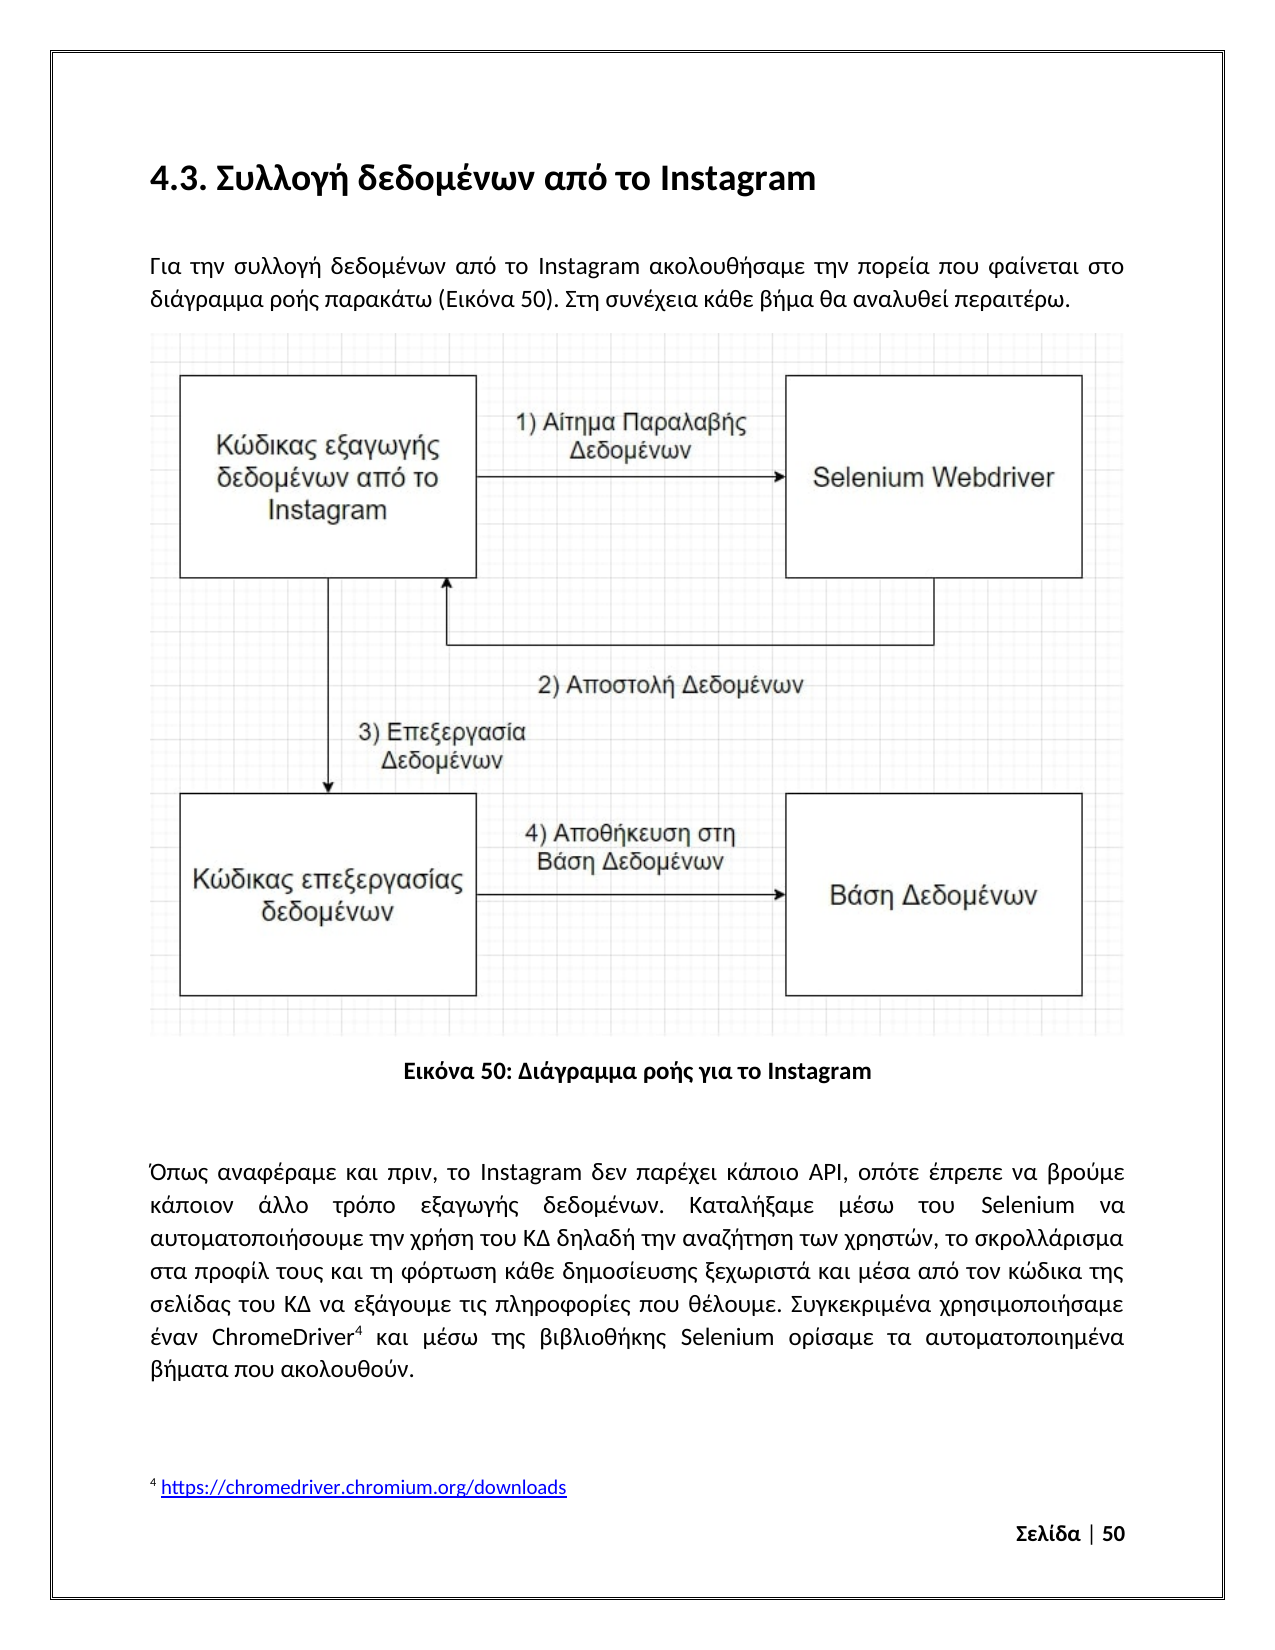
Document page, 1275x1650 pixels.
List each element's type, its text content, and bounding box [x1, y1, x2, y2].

text Όπως αναφέραμε και πριν, το Instagram δεν παρέχει κάποιο API, οπότε έπρεπε να βρούμε κάποιον άλλο τρόπο εξαγωγής δεδομένων. Καταλήξαμε μέσω του Selenium να αυτοματοποιήσουμε την χρήση του ΚΔ δηλαδή την αναζήτηση των χρηστών, το σκρολλάρισμα στα προφίλ τους και τη φόρτωση κάθε δημοσίευσης ξεχωριστά και μέσα από τον κώδικα της σελίδας του ΚΔ να εξάγουμε τις πληροφορίες που θέλουμε. Συγκεκριμένα χρησιμοποιήσαμε έναν ChromeDriver και μέσω της βιβλιοθήκης Selenium ορίσαμε τα αυτοματοποιημένα βήματα που ακολουθούν. [150, 1156, 1125, 1384]
picture [150, 333, 1125, 1037]
text Εικόνα 50: Διάγραμμα ροής για το Instagram [150, 1055, 1125, 1086]
text Για την συλλογή δεδομένων από το Instagram ακολουθήσαμε την πορεία που φαίνεται στο διάγραμμα ροής παρακάτω (Εικόνα 50). Στη συνέχεια κάθε βήμα θα αναλυθεί περαιτέρω. [150, 251, 1125, 314]
subtitle 4.3. Συλλογή δεδομένων από το Instagram [150, 154, 1125, 200]
